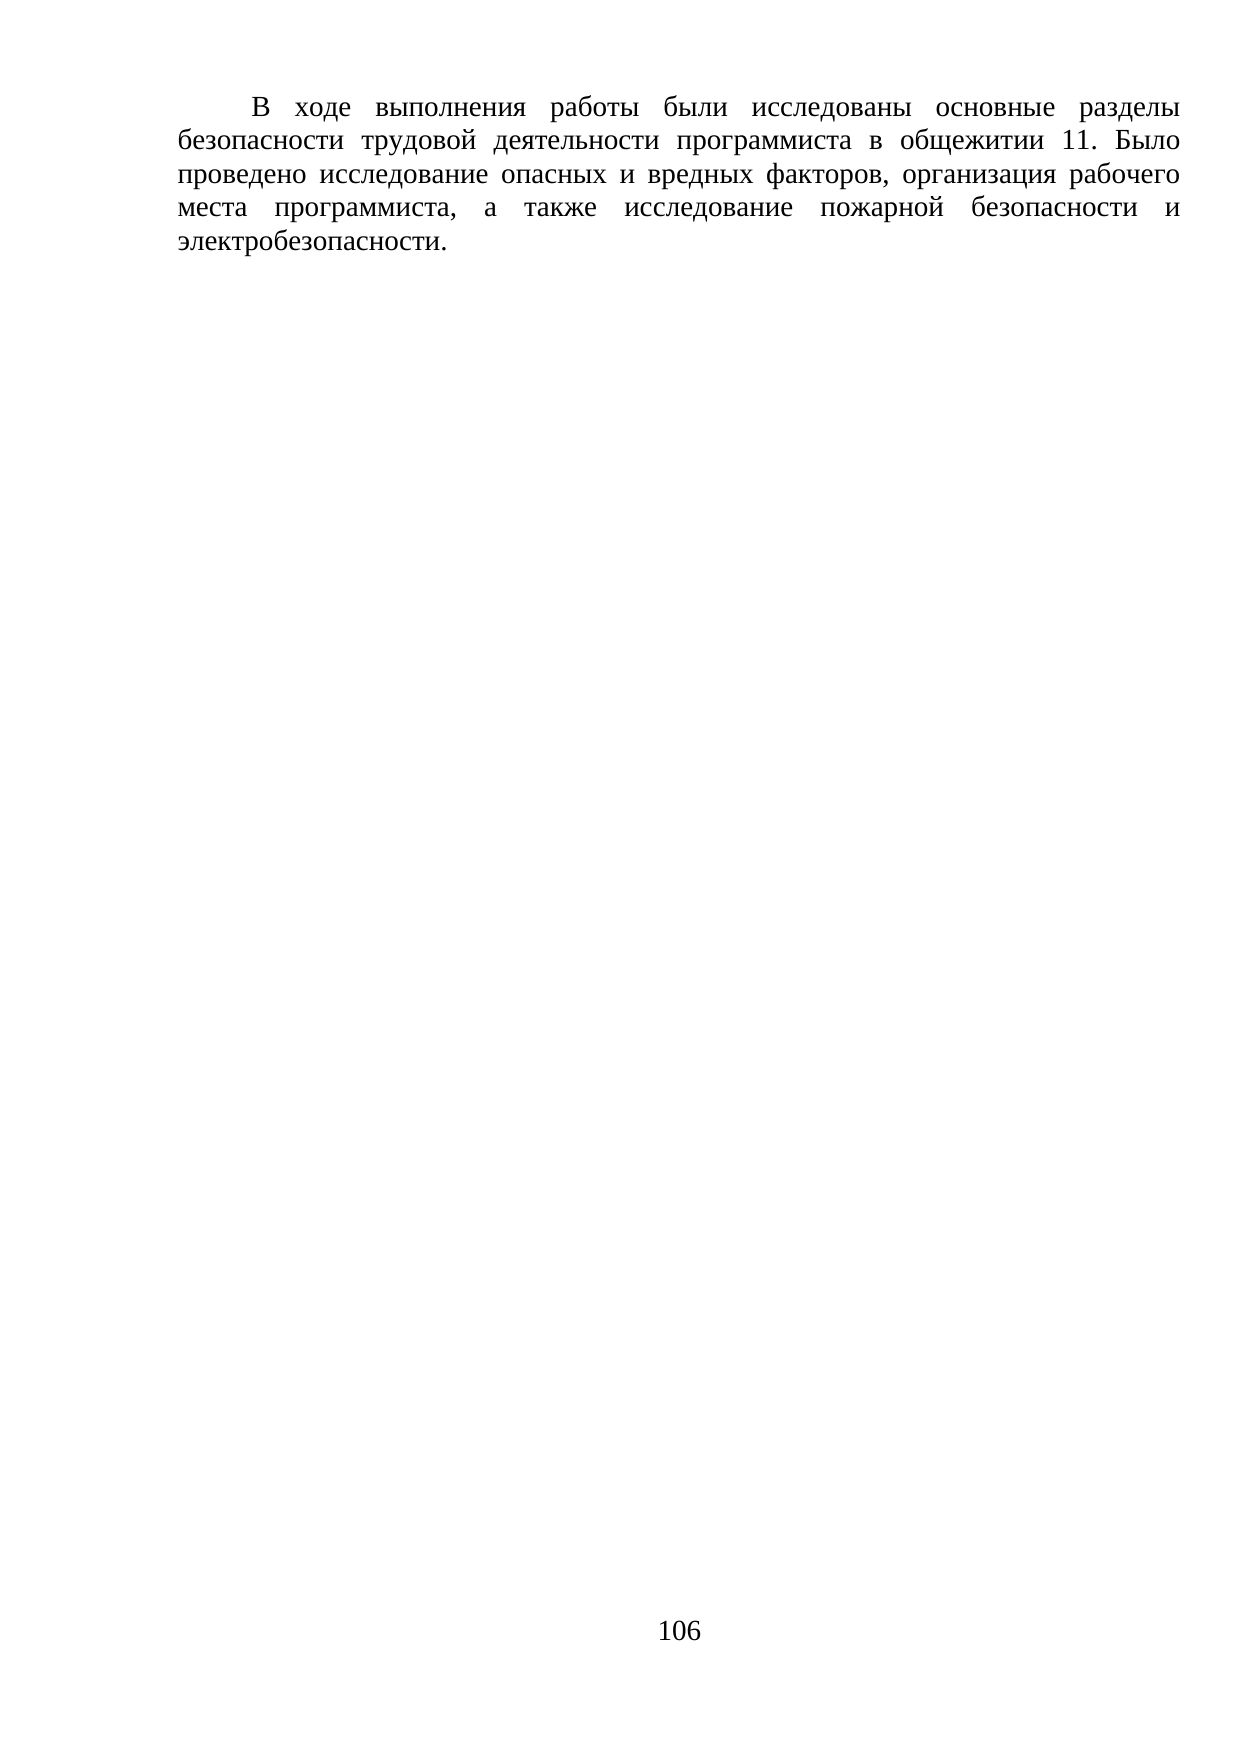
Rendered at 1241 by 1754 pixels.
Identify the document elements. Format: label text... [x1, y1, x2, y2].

text В ходе выполнения работы были исследованы основные разделы безопасности трудовой деятельности программиста в общежитии 11. Было проведено исследование опасных и вредных факторов, организация рабочего места программиста, а также исследование пожарной безопасности и электробезопасности. [177, 89, 1181, 256]
